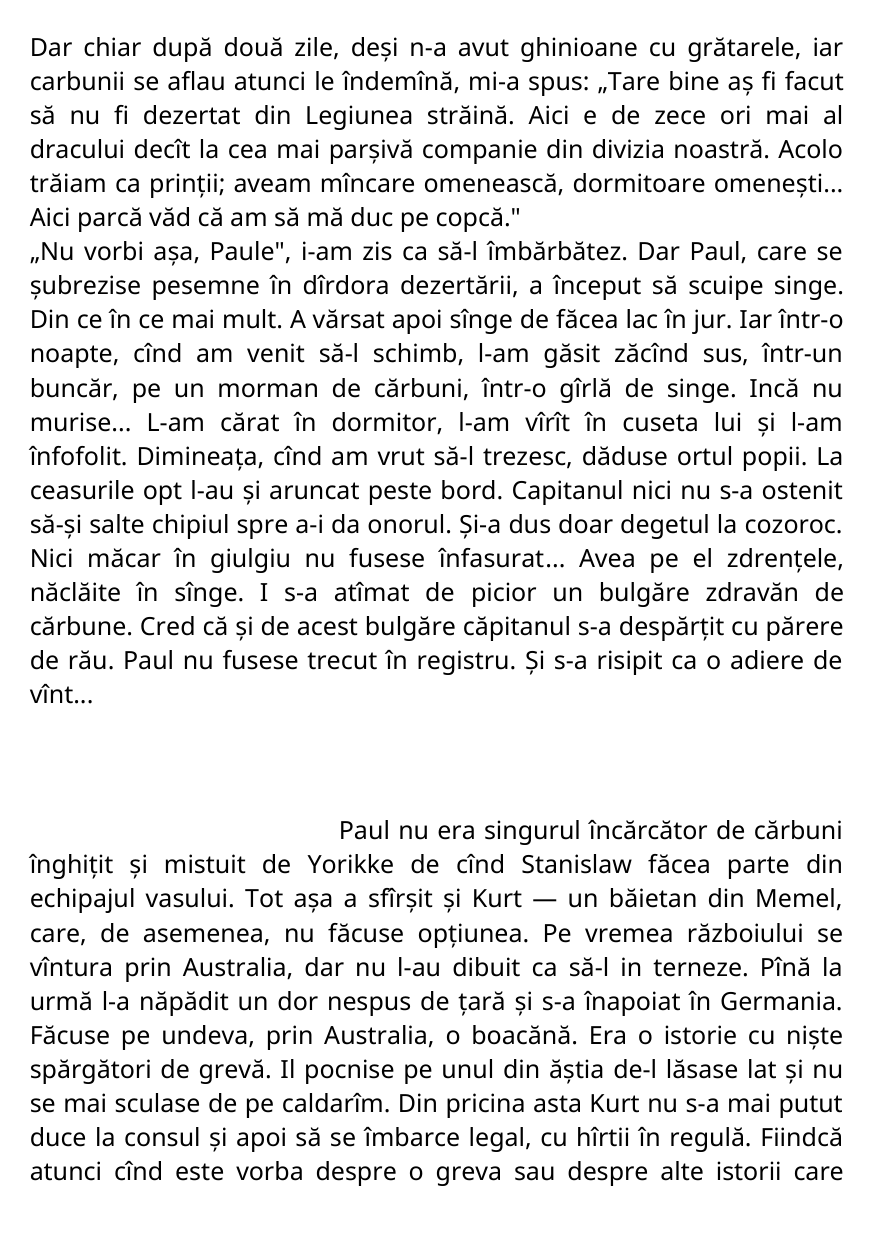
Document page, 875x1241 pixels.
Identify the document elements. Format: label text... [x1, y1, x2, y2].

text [29, 813, 844, 1188]
text Dar chiar după două zile, deşi n-a avut ghinioane cu grătarele, iar carbunii se aflau atunci le îndemînă, mi-a spus: „Tare bine aş fi facut să nu fi dezertat din Legiunea străină. Aici e de zece ori mai al dracului decît la cea mai parşivă companie din divizia noastră. Acolo trăiam ca prinţii; aveam mîncare omenească, dormitoare omeneşti... Aici parcă văd că am să mă duc pe copcă." [29, 29, 844, 234]
text „Nu vorbi aşa, Paule", i-am zis ca să-l îmbărbătez. Dar Paul, care se şubrezise pesemne în dîrdora dezertării, a început să scuipe singe. Din ce în ce mai mult. A vărsat apoi sînge de făcea lac în jur. Iar într-o noapte, cînd am venit să-l schimb, l-am găsit zăcînd sus, într-un buncăr, pe un morman de cărbuni, într-o gîrlă de singe. Incă nu murise... L-am cărat în dormitor, l-am vîrît în cuseta lui şi l-am înfofolit. Dimineaţa, cînd am vrut să-l trezesc, dăduse ortul popii. La ceasurile opt l-au şi aruncat peste bord. Capitanul nici nu s-a ostenit să-şi salte chipiul spre a-i da onorul. Şi-a dus doar degetul la cozoroc. Nici măcar în giulgiu nu fusese înfasurat... Avea pe el zdrenţele, năclăite în sînge. I s-a atîmat de picior un bulgăre zdravăn de cărbune. Cred că şi de acest bulgăre căpitanul s-a despărţit cu părere de rău. Paul nu fusese trecut în registru. Şi s-a risipit ca o adiere de vînt... [29, 234, 844, 711]
